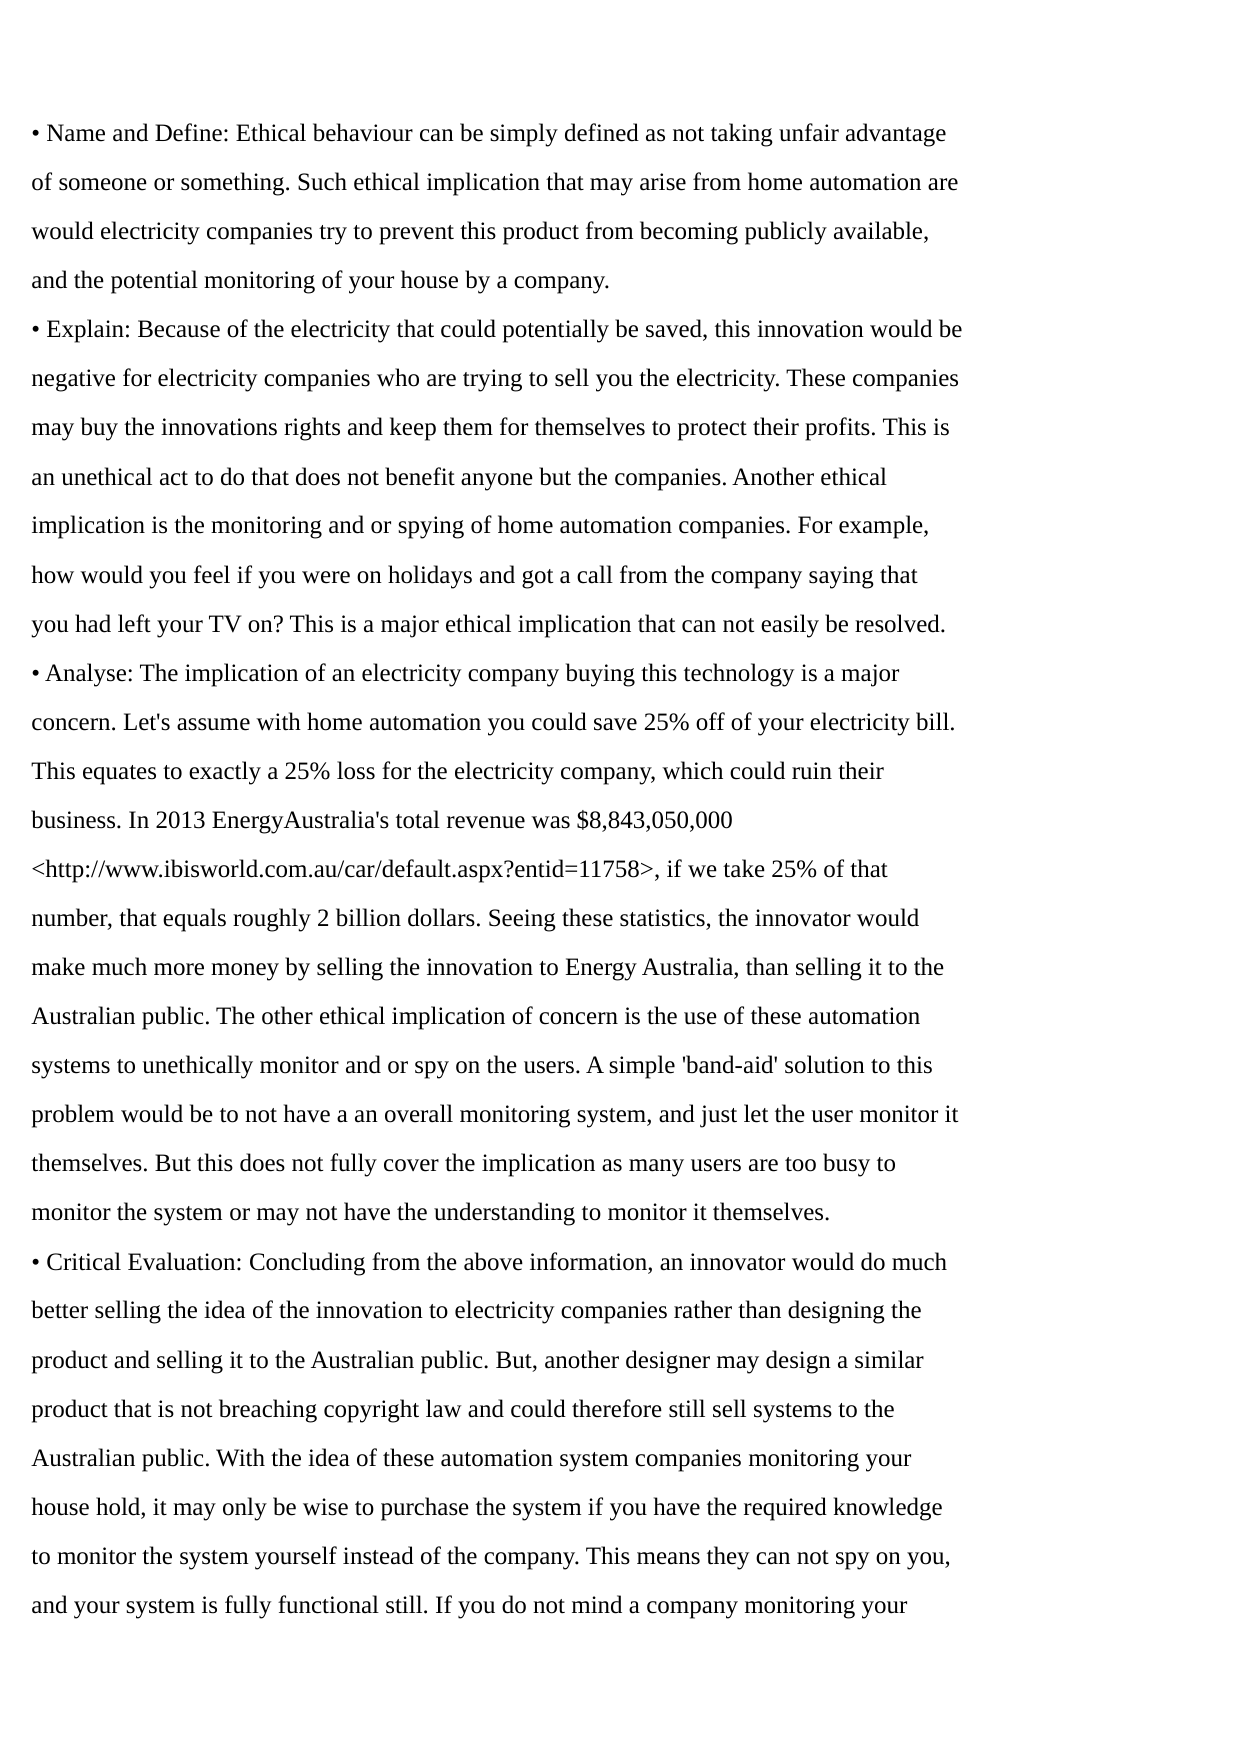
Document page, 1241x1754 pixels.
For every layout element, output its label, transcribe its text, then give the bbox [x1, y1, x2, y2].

text implication is the monitoring and or spying of home automation companies. For example, [31, 511, 1212, 539]
text themselves. But this does not fully cover the implication as many users are too busy to [31, 1148, 1212, 1177]
text better selling the idea of the innovation to electricity companies rather than designing the [31, 1296, 1212, 1324]
text problem would be to not have a an overall monitoring system, and just let the user monitor it [31, 1099, 1212, 1128]
text This equates to exactly a 25% loss for the electricity company, which could ruin their [31, 756, 1212, 785]
text an unethical act to do that does not benefit anyone but the companies. Another ethical [31, 462, 1212, 490]
text you had left your TV on? This is a major ethical implication that can not easily be resolved. [31, 609, 1212, 637]
text would electricity companies try to prevent this product from becoming publicly available, [31, 216, 1212, 245]
text monitor the system or may not have the understanding to monitor it themselves. [31, 1197, 1212, 1226]
text <http://www.ibisworld.com.au/car/default.aspx?entid=11758>, if we take 25% of that [31, 854, 1212, 883]
text business. In 2013 EnergyAustralia's total revenue was $8,843,050,000 [31, 805, 1212, 834]
text • Critical Evaluation: Concluding from the above information, an innovator would do much [31, 1247, 1212, 1275]
text and the potential monitoring of your house by a company. [31, 265, 1212, 294]
text how would you feel if you were on holidays and got a call from the company saying that [31, 560, 1212, 588]
text to monitor the system yourself instead of the company. This means they can not spy on you, [31, 1541, 1212, 1570]
text concern. Let's assume with home automation you could save 25% off of your electricity bill. [31, 707, 1212, 736]
text may buy the innovations rights and keep them for themselves to protect their profits. This is [31, 412, 1212, 441]
text of someone or something. Such ethical implication that may arise from home automation are [31, 167, 1212, 196]
text negative for electricity companies who are trying to sell you the electricity. These companies [31, 363, 1212, 392]
text Australian public. The other ethical implication of concern is the use of these automation [31, 1001, 1212, 1030]
text • Analyse: The implication of an electricity company buying this technology is a major [31, 658, 1212, 687]
text systems to unethically monitor and or spy on the users. A simple 'band-aid' solution to this [31, 1050, 1212, 1079]
text • Explain: Because of the electricity that could potentially be saved, this innovation would be [31, 314, 1212, 343]
text product and selling it to the Australian public. But, another designer may design a similar [31, 1345, 1212, 1373]
text and your system is fully functional still. If you do not mind a company monitoring your [31, 1590, 1212, 1619]
text Australian public. With the idea of these automation system companies monitoring your [31, 1443, 1212, 1472]
text number, that equals roughly 2 billion dollars. Seeing these statistics, the innovator would [31, 903, 1212, 932]
text make much more money by selling the innovation to Energy Australia, than selling it to the [31, 952, 1212, 981]
text product that is not breaching copyright law and could therefore still sell systems to the [31, 1394, 1212, 1422]
text house hold, it may only be wise to purchase the system if you have the required knowledge [31, 1492, 1212, 1521]
text • Name and Define: Ethical behaviour can be simply defined as not taking unfair advantage [31, 118, 1212, 147]
